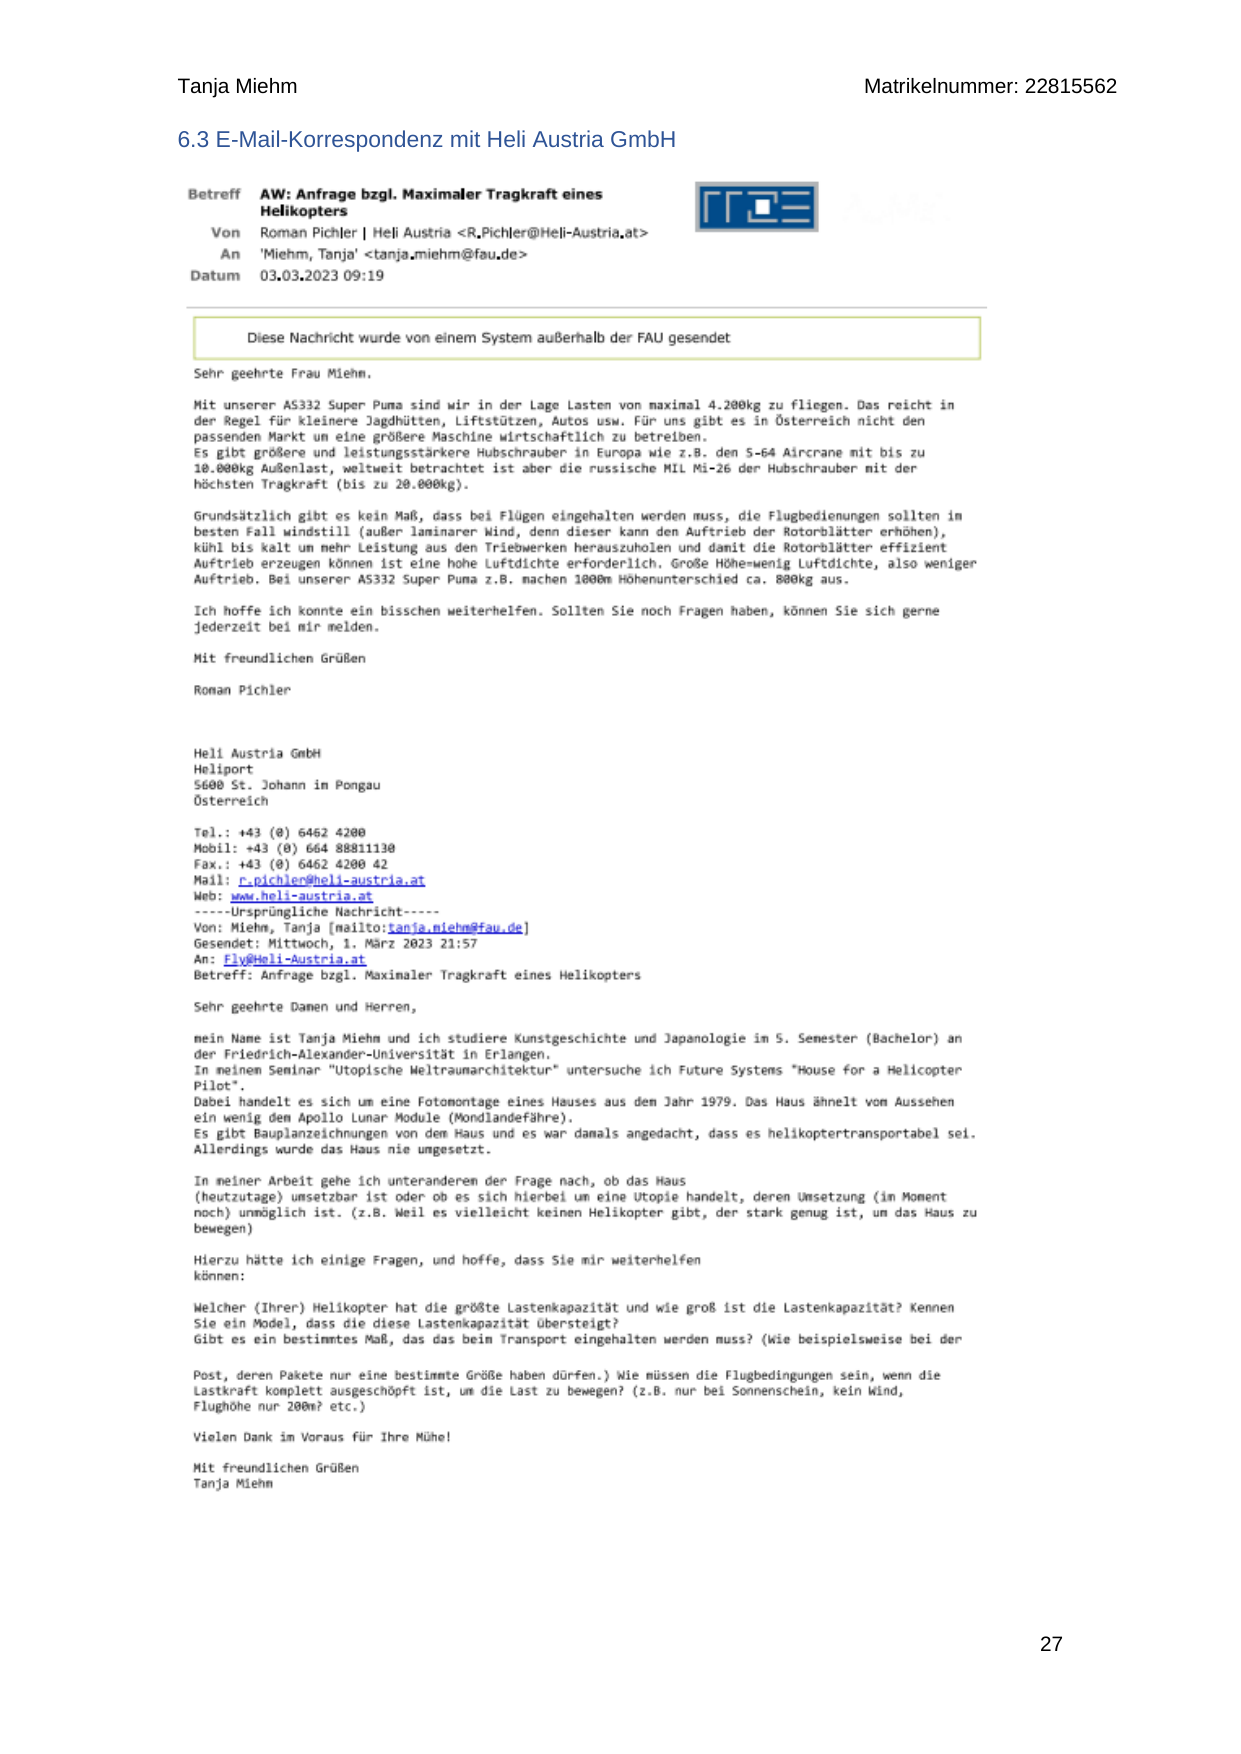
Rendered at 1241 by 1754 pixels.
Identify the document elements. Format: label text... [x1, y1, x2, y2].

picture [177, 169, 988, 1501]
subtitle 6.3 E-Mail-Korrespondenz mit Heli Austria GmbH [177, 126, 1063, 152]
